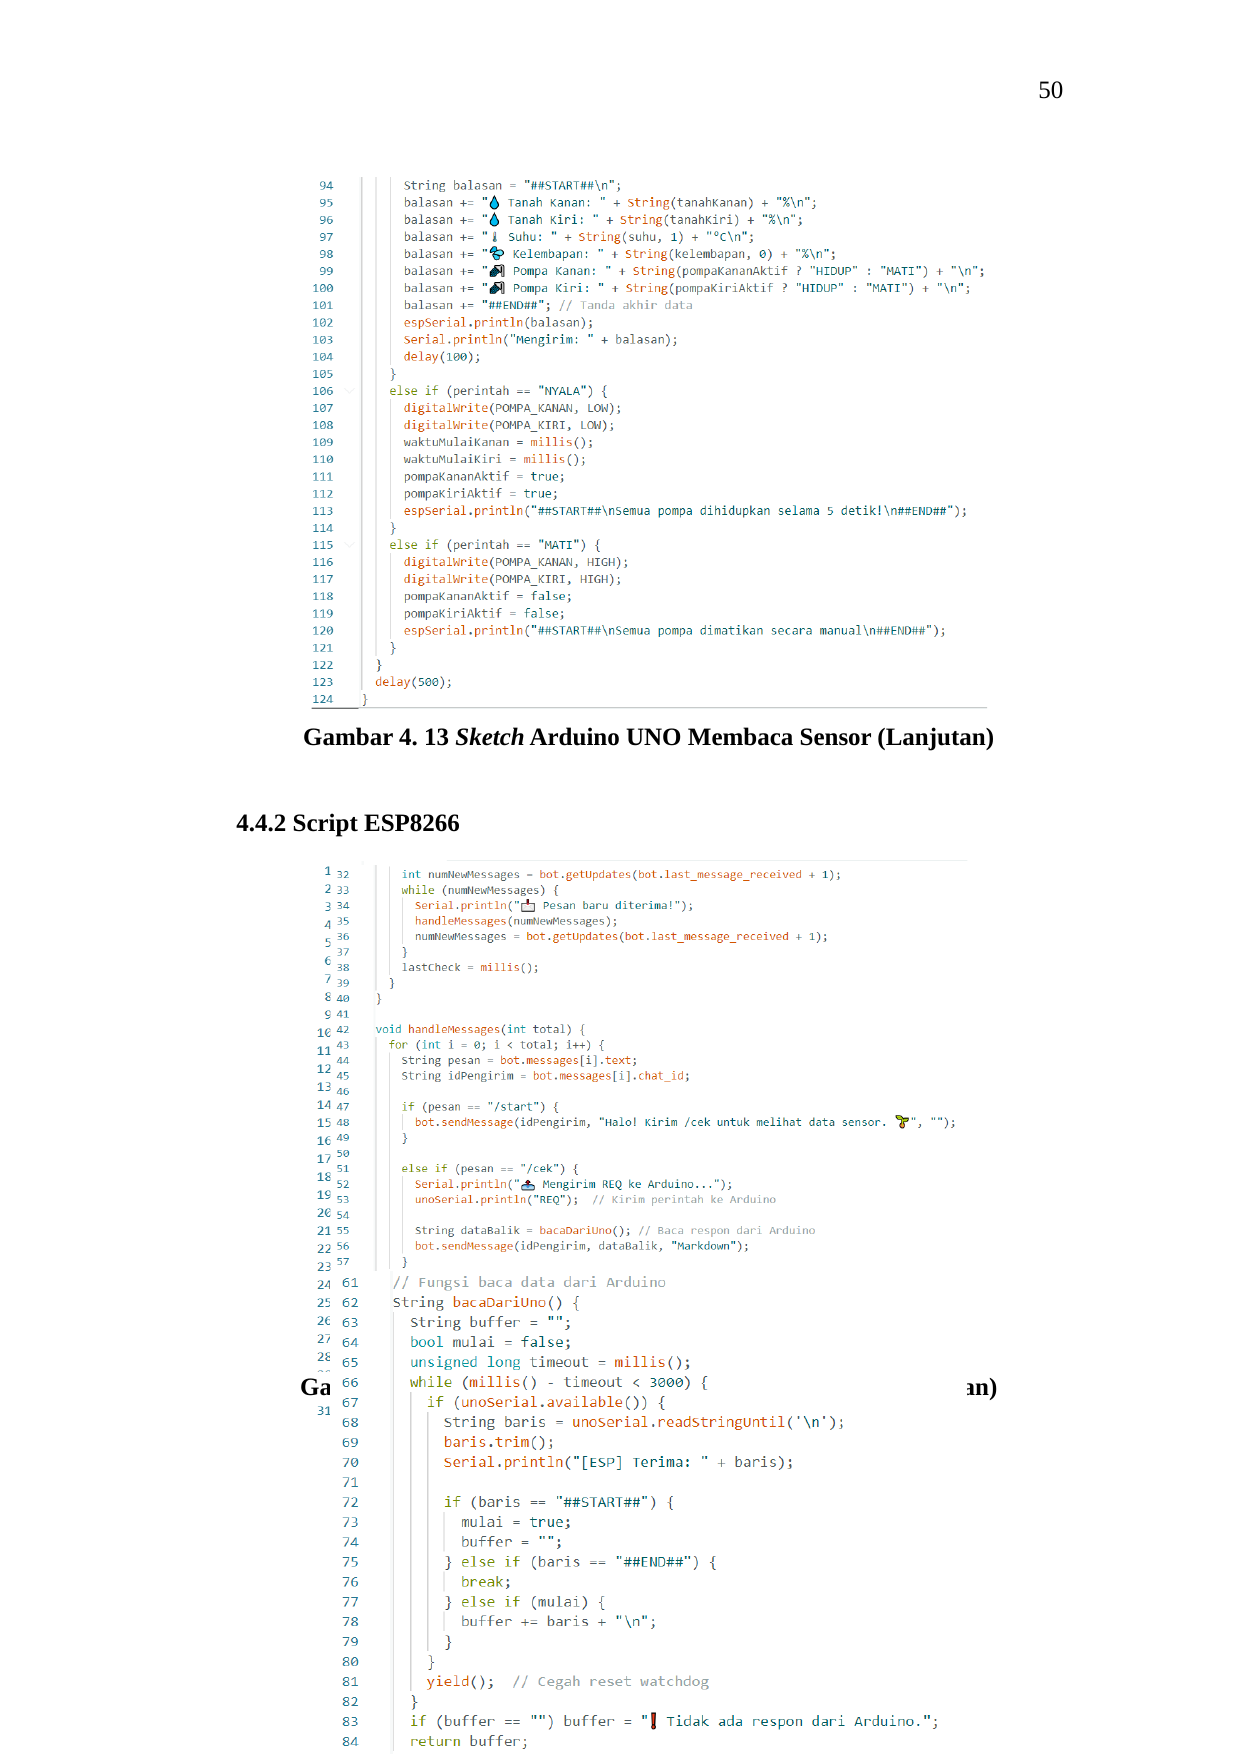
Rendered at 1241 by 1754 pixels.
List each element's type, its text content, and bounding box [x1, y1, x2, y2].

subtitle 4.4.2 Script ESP8266 [236, 808, 1063, 837]
picture [311, 860, 968, 1754]
picture [311, 177, 988, 709]
